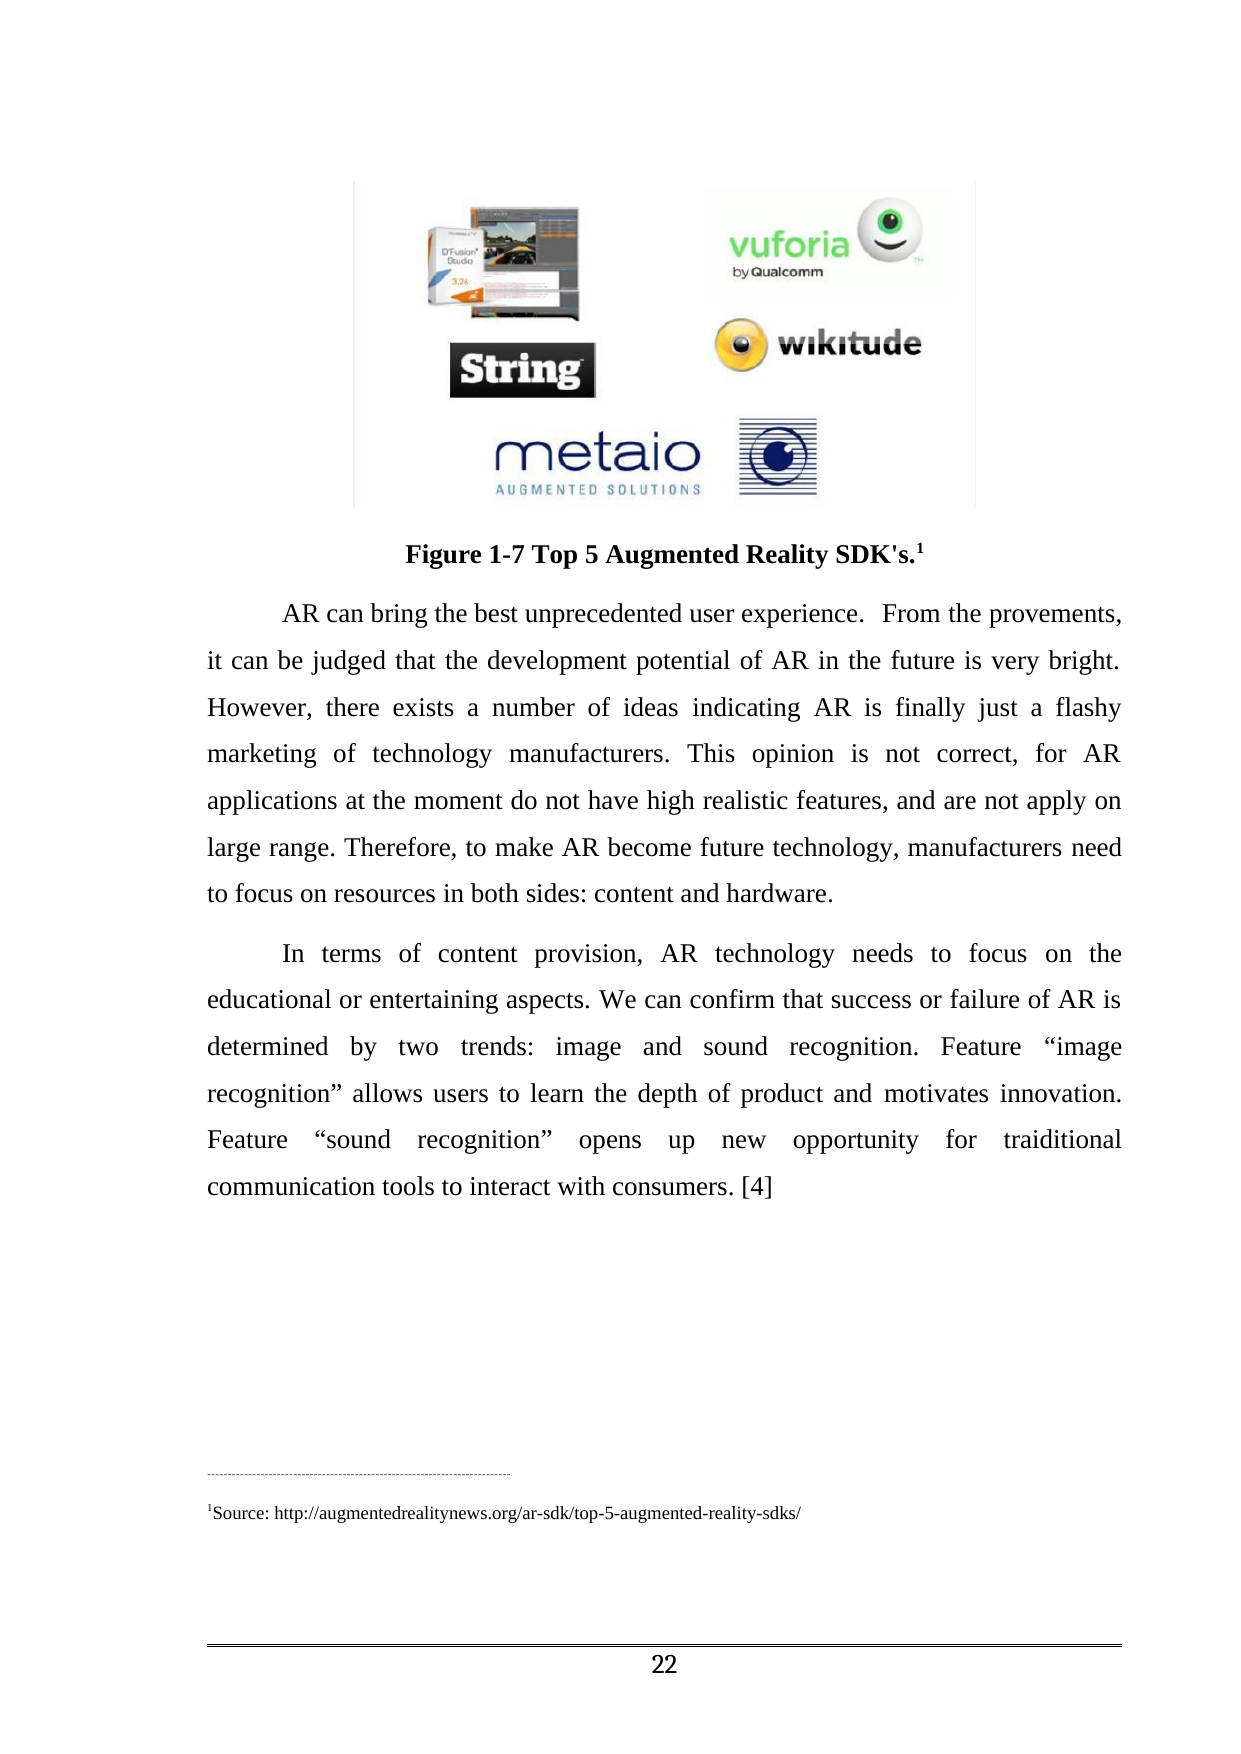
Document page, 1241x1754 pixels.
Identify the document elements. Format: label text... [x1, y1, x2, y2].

text 1Source: http://augmentedrealitynews.org/ar-sdk/top-5-augmented-reality-sdks/ [207, 1502, 1122, 1523]
text In terms of content provision, AR technology needs to focus on the educational or entertaining aspects. We can confirm that success or failure of AR is determined by two trends: image and sound recognition. Feature “image recognition” allows users to learn the depth of product and motivates innovation. Feature “sound recognition” opens up new opportunity for traiditional communication tools to interact with consumers. [4] [207, 937, 1122, 1201]
text AR can bring the best unprecedented user experience. From the provements, it can be judged that the development potential of AR in the future is very bright. However, there exists a number of ideas indicating AR is finally just a flashy marketing of technology manufacturers. This opinion is not correct, for AR applications at the moment do not have high realistic features, and are not apply on large range. Therefore, to make AR become future technology, manufacturers need to focus on resources in both sides: content and hardware. [207, 598, 1122, 909]
text Figure 1-7 Top 5 Augmented Reality SDK's.1 [207, 538, 1122, 569]
picture [353, 177, 976, 511]
text -------------------------------------------------------------------------- [207, 1468, 1122, 1482]
